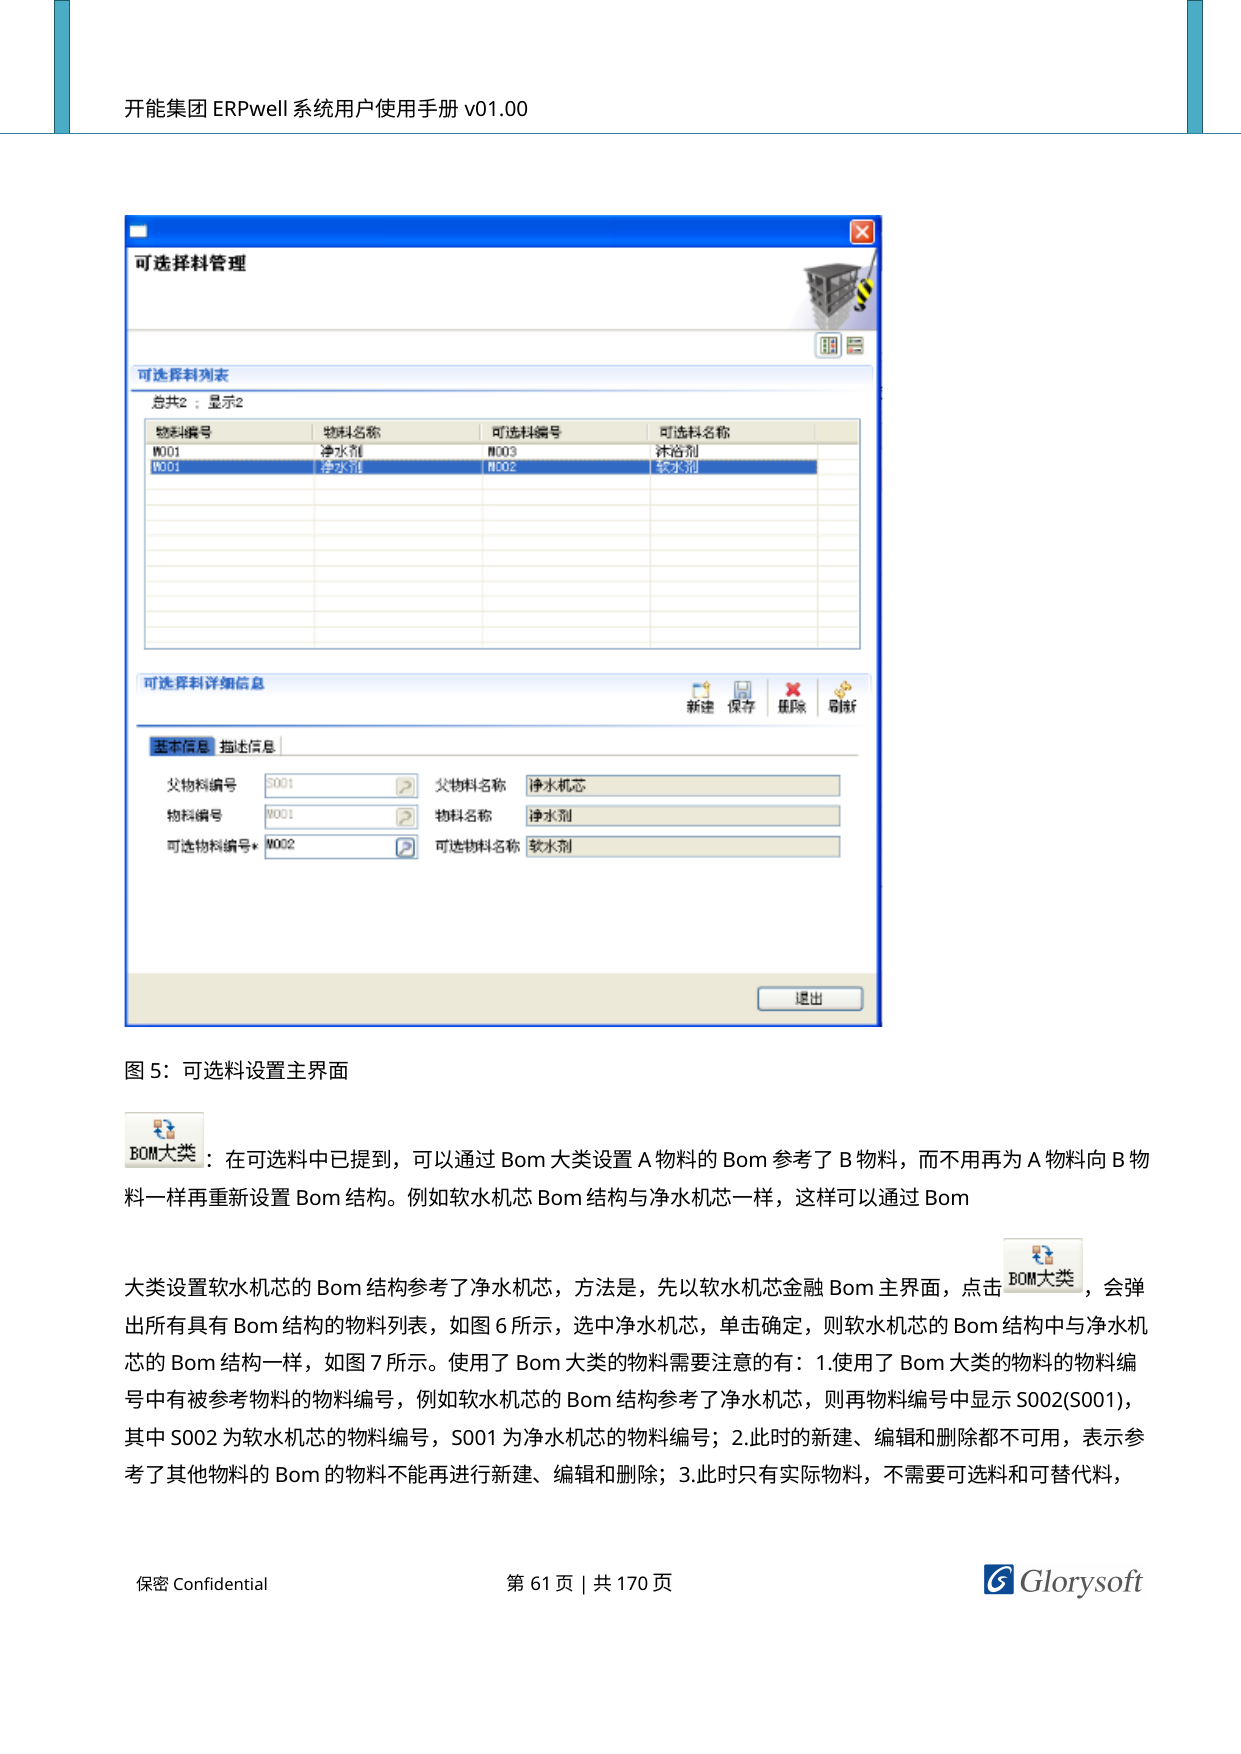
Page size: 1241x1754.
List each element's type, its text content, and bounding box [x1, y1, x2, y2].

text ：在可选料中已提到，可以通过Bom大类设置A物料的Bom参考了B物料，而不用再为A物料向B物料一样再重新设置Bom结构。例如软水机芯Bom结构与净水机芯一样，这样可以通过Bom [124, 1111, 1150, 1213]
picture [124, 215, 883, 1027]
text 图5：可选料设置主界面 [124, 1053, 1150, 1085]
picture [124, 1112, 205, 1168]
picture [981, 1562, 1146, 1600]
picture [1003, 1238, 1083, 1293]
